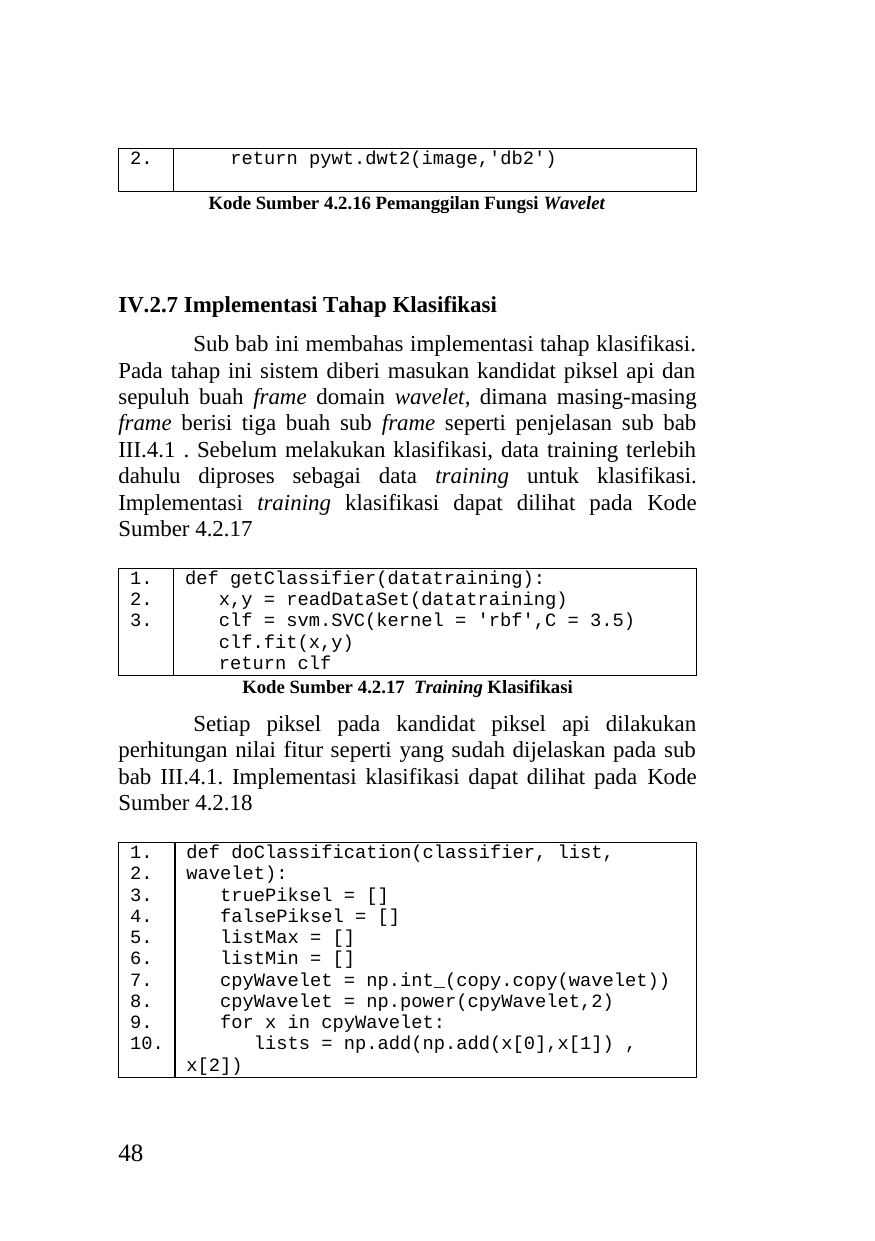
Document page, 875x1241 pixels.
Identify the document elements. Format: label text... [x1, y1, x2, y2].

table_header def toWavelet(image): return pywt.dwt2(image,'db2') [174, 149, 696, 191]
table_header 1. 2. [119, 149, 173, 191]
table_header 1. 2. 3. 4. 5. 6. 7. 8. 9. 10. 11. 12. 13. 14. 15. 16. 17. 18. 19. 20. 21. 22. 23. 24. 25. 26. 27. 28. [119, 843, 174, 1077]
text Kode Sumber 4.2.16 Pemanggilan Fungsi Wavelet [118, 192, 697, 214]
table_header def getClassifier(datatraining): x,y = readDataSet(datatraining) clf = svm.SVC(kernel = 'rbf',C = 3.5) clf.fit(x,y) return clf [174, 569, 696, 675]
text Sub bab ini membahas implementasi tahap klasifikasi. Pada tahap ini sistem diberi masukan kandidat piksel api dan sepuluh buah frame domain wavelet, dimana masing-masing frame berisi tiga buah sub frame seperti penjelasan sub bab 3.4.1 . Sebelum melakukan klasifikasi, data training terlebih dahulu diproses sebagai data training untuk klasifikasi. Implementasi training klasifikasi dapat dilihat pada Kode Sumber 4.2.17 [118, 330, 697, 541]
subtitle Implementasi Tahap Klasifikasi [118, 292, 697, 318]
table_header 1. 2. 3. [119, 569, 173, 675]
text Kode Sumber 4.2.17 Training Klasifikasi [118, 676, 697, 697]
text Setiap piksel pada kandidat piksel api dilakukan perhitungan nilai fitur seperti yang sudah dijelaskan pada sub bab 3.4.1. Implementasi klasifikasi dapat dilihat pada Kode Sumber 4.2.18 [118, 710, 697, 815]
